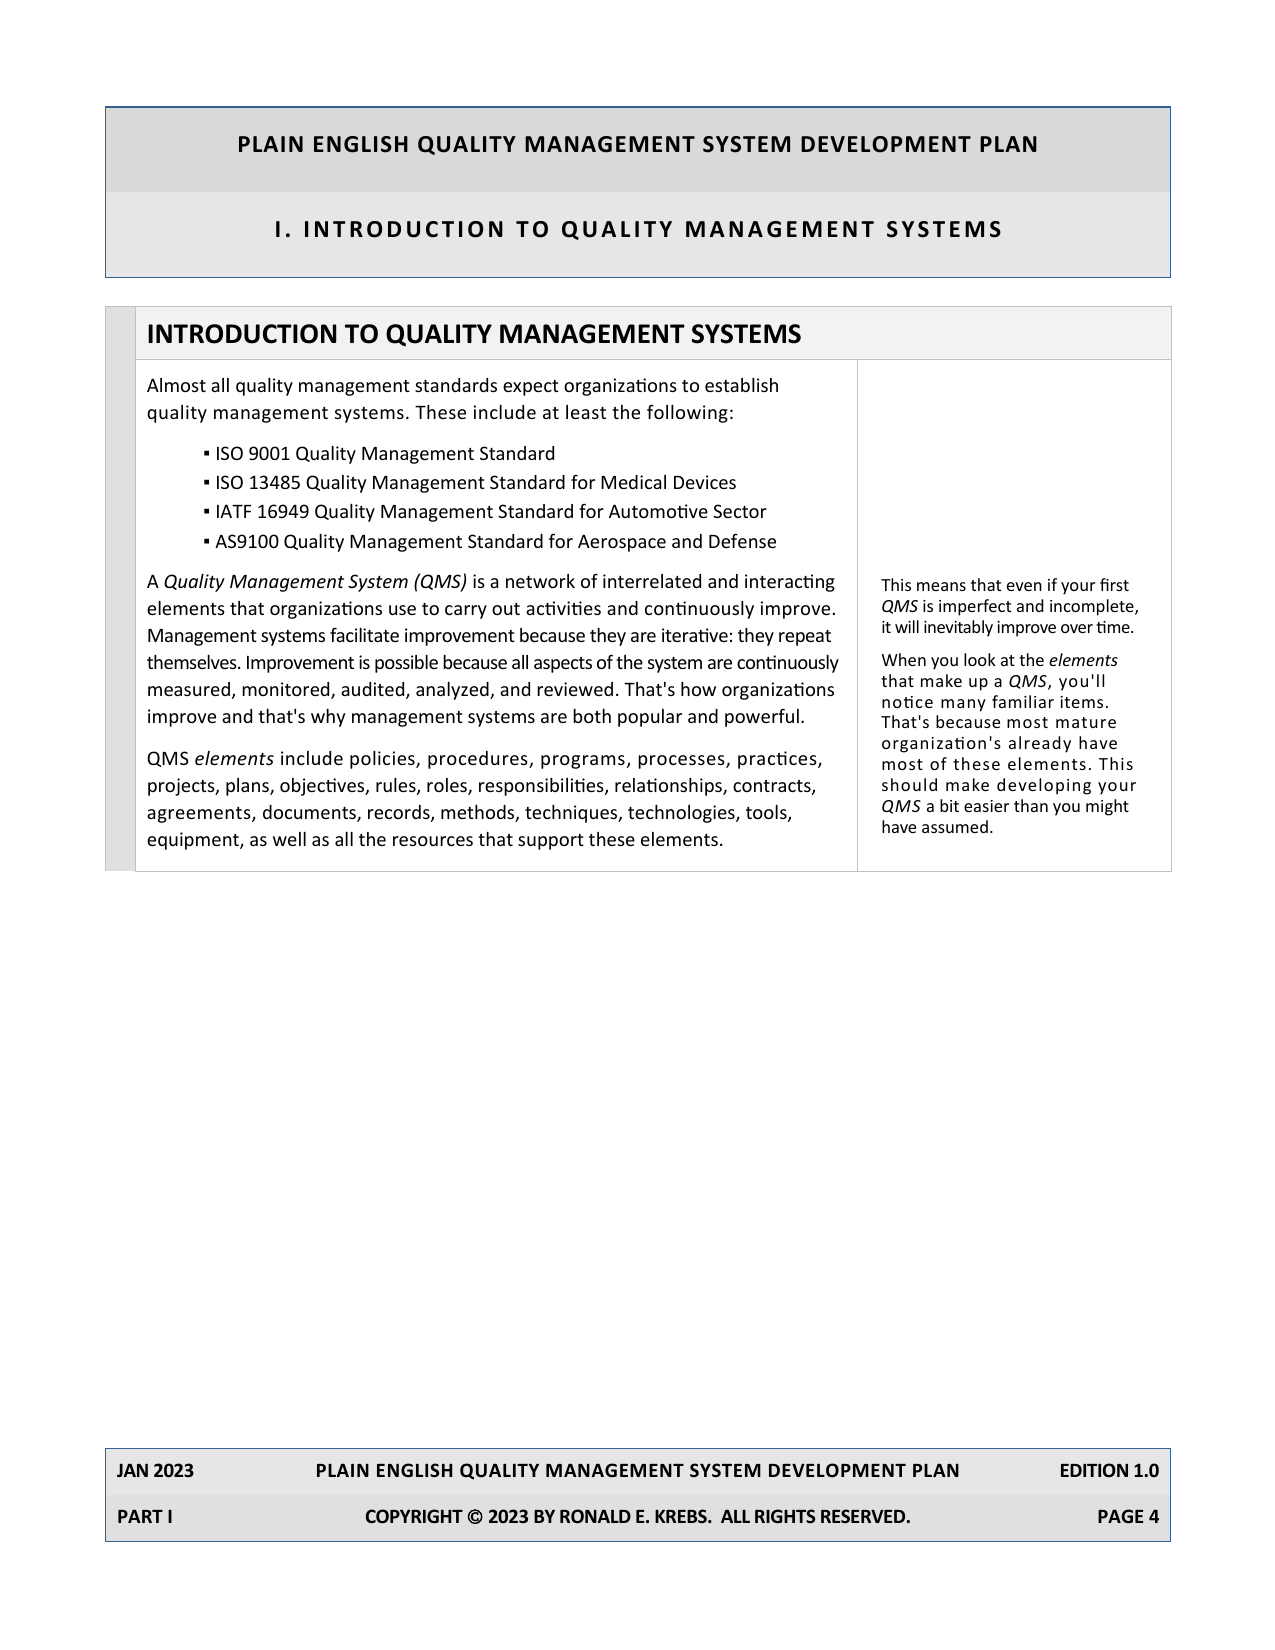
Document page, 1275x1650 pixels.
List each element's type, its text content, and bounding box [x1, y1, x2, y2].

table_cell This means that even if your first QMS is imperfect and incomplete, it will inevitably improve over time. When you look at the elements that make up a QMS, you'll notice many familiar items. That's because most mature organization's already have most of these elements. This should make developing your QMS a bit easier than you might have assumed. [858, 360, 1171, 871]
table_header INTRODUCTION TO QUALITY MANAGEMENT SYSTEMS [136, 307, 1171, 359]
table_cell [106, 359, 135, 871]
table_cell Almost all quality management standards expect organizations to establish quality management systems. These include at least the following: ▪ ISO 9001 Quality Management Standard ▪ ISO 13485 Quality Management Standard for Medical Devices ▪ IATF 16949 Quality Management Standard for Automotive Sector ▪ AS9100 Quality Management Standard for Aerospace and Defense A Quality Management System (QMS) is a network of interrelated and interacting elements that organizations use to carry out activities and continuously improve. Management systems facilitate improvement because they are iterative: they repeat themselves. Improvement is possible because all aspects of the system are continuously measured, monitored, audited, analyzed, and reviewed. That's how organizations improve and that's why management systems are both popular and powerful. QMS elements include policies, procedures, programs, processes, practices, projects, plans, objectives, rules, roles, responsibilities, relationships, contracts, agreements, documents, records, methods, techniques, technologies, tools, equipment, as well as all the resources that support these elements. [136, 360, 857, 871]
table_header [106, 307, 135, 359]
